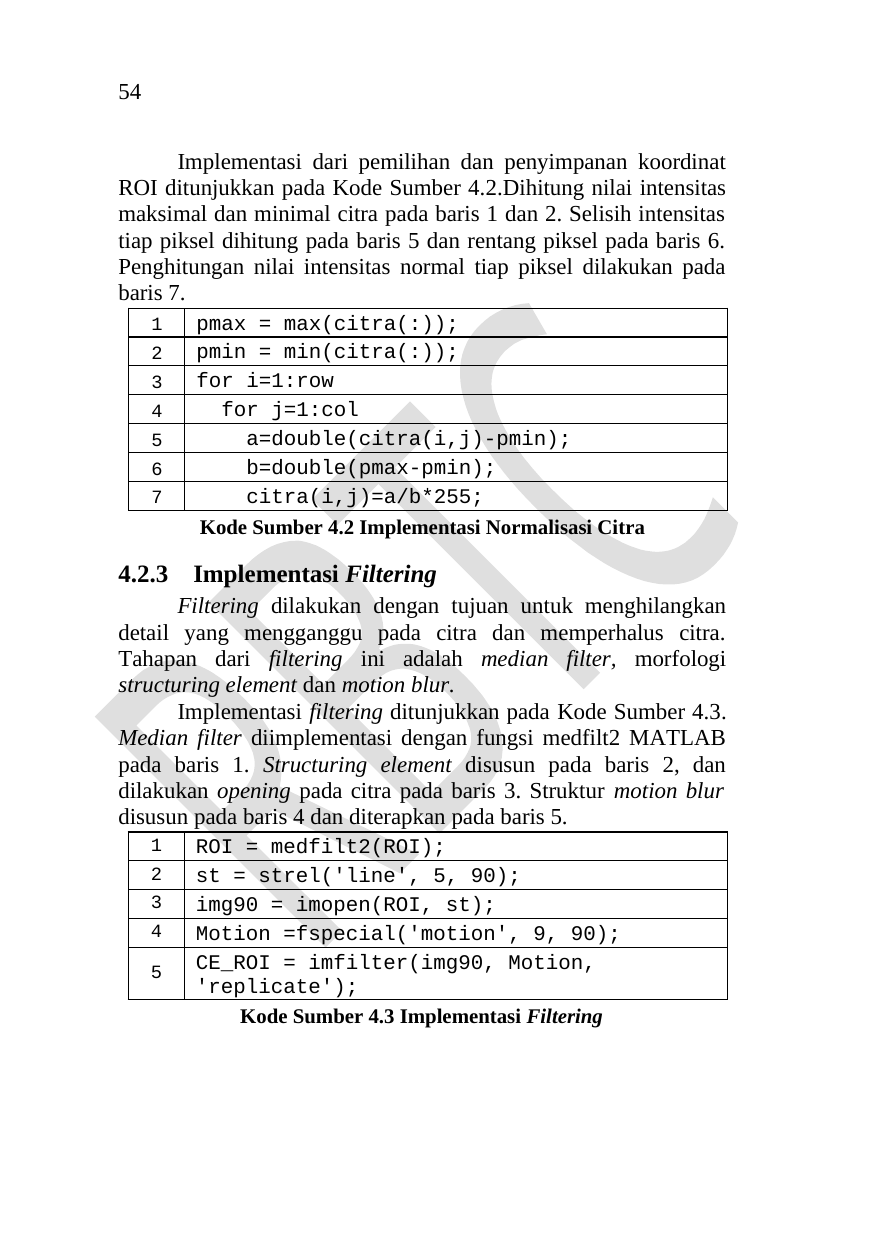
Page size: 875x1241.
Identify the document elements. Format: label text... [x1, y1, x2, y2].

table_cell 6 [129, 453, 184, 481]
table_cell 4 [129, 395, 184, 423]
table_cell 2 [129, 861, 184, 889]
table_cell 5 [129, 948, 184, 999]
text Implementasi dari pemilihan dan penyimpanan koordinat ROI ditunjukkan pada Kode Sumber 4.2.Dihitung nilai intensitas maksimal dan minimal citra pada baris 1 dan 2. Selisih intensitas tiap piksel dihitung pada baris 5 dan rentang piksel pada baris 6. Penghitungan nilai intensitas normal tiap piksel dilakukan pada baris 7. [118, 148, 726, 306]
table_cell 4 [129, 919, 184, 947]
table_cell a=double(citra(i,j)-pmin); [185, 424, 727, 452]
table_cell 3 [129, 890, 184, 918]
table_cell 7 [129, 482, 184, 509]
table_cell img90 = imopen(ROI, st); [185, 890, 727, 918]
table_cell b=double(pmax-pmin); [185, 453, 727, 481]
table_cell for j=1:col [185, 395, 727, 423]
table_cell for i=1:row [185, 366, 727, 394]
table_cell CE_ROI = imfilter(img90, Motion, 'replicate'); [185, 948, 727, 999]
subtitle Implementasi Filtering [118, 559, 726, 588]
table_cell citra(i,j)=a/b*255; [185, 482, 727, 509]
table_header 1 [129, 309, 184, 336]
table_header 1 [129, 833, 184, 860]
table_cell 3 [129, 366, 184, 394]
table_cell 2 [129, 338, 184, 365]
table_cell pmin = min(citra(:)); [185, 338, 727, 365]
table_header pmax = max(citra(:)); [185, 309, 727, 336]
text Kode Sumber 4.3 Implementasi Filtering [118, 1004, 726, 1028]
table_cell Motion =fspecial('motion', 9, 90); [185, 919, 727, 947]
text Filtering dilakukan dengan tujuan untuk menghilangkan detail yang mengganggu pada citra dan memperhalus citra. Tahapan dari filtering ini adalah median filter, morfologi structuring element dan motion blur. [118, 592, 726, 698]
table_cell st = strel('line', 5, 90); [185, 861, 727, 889]
table_header ROI = medfilt2(ROI); [185, 833, 727, 860]
text Implementasi filtering ditunjukkan pada Kode Sumber 4.3. Median filter diimplementasi dengan fungsi medfilt2 MATLAB pada baris 1. Structuring element disusun pada baris 2, dan dilakukan opening pada citra pada baris 3. Struktur motion blur disusun pada baris 4 dan diterapkan pada baris 5. [118, 698, 726, 830]
table_cell 5 [129, 424, 184, 452]
text Kode Sumber 4.2 Implementasi Normalisasi Citra [118, 515, 726, 539]
